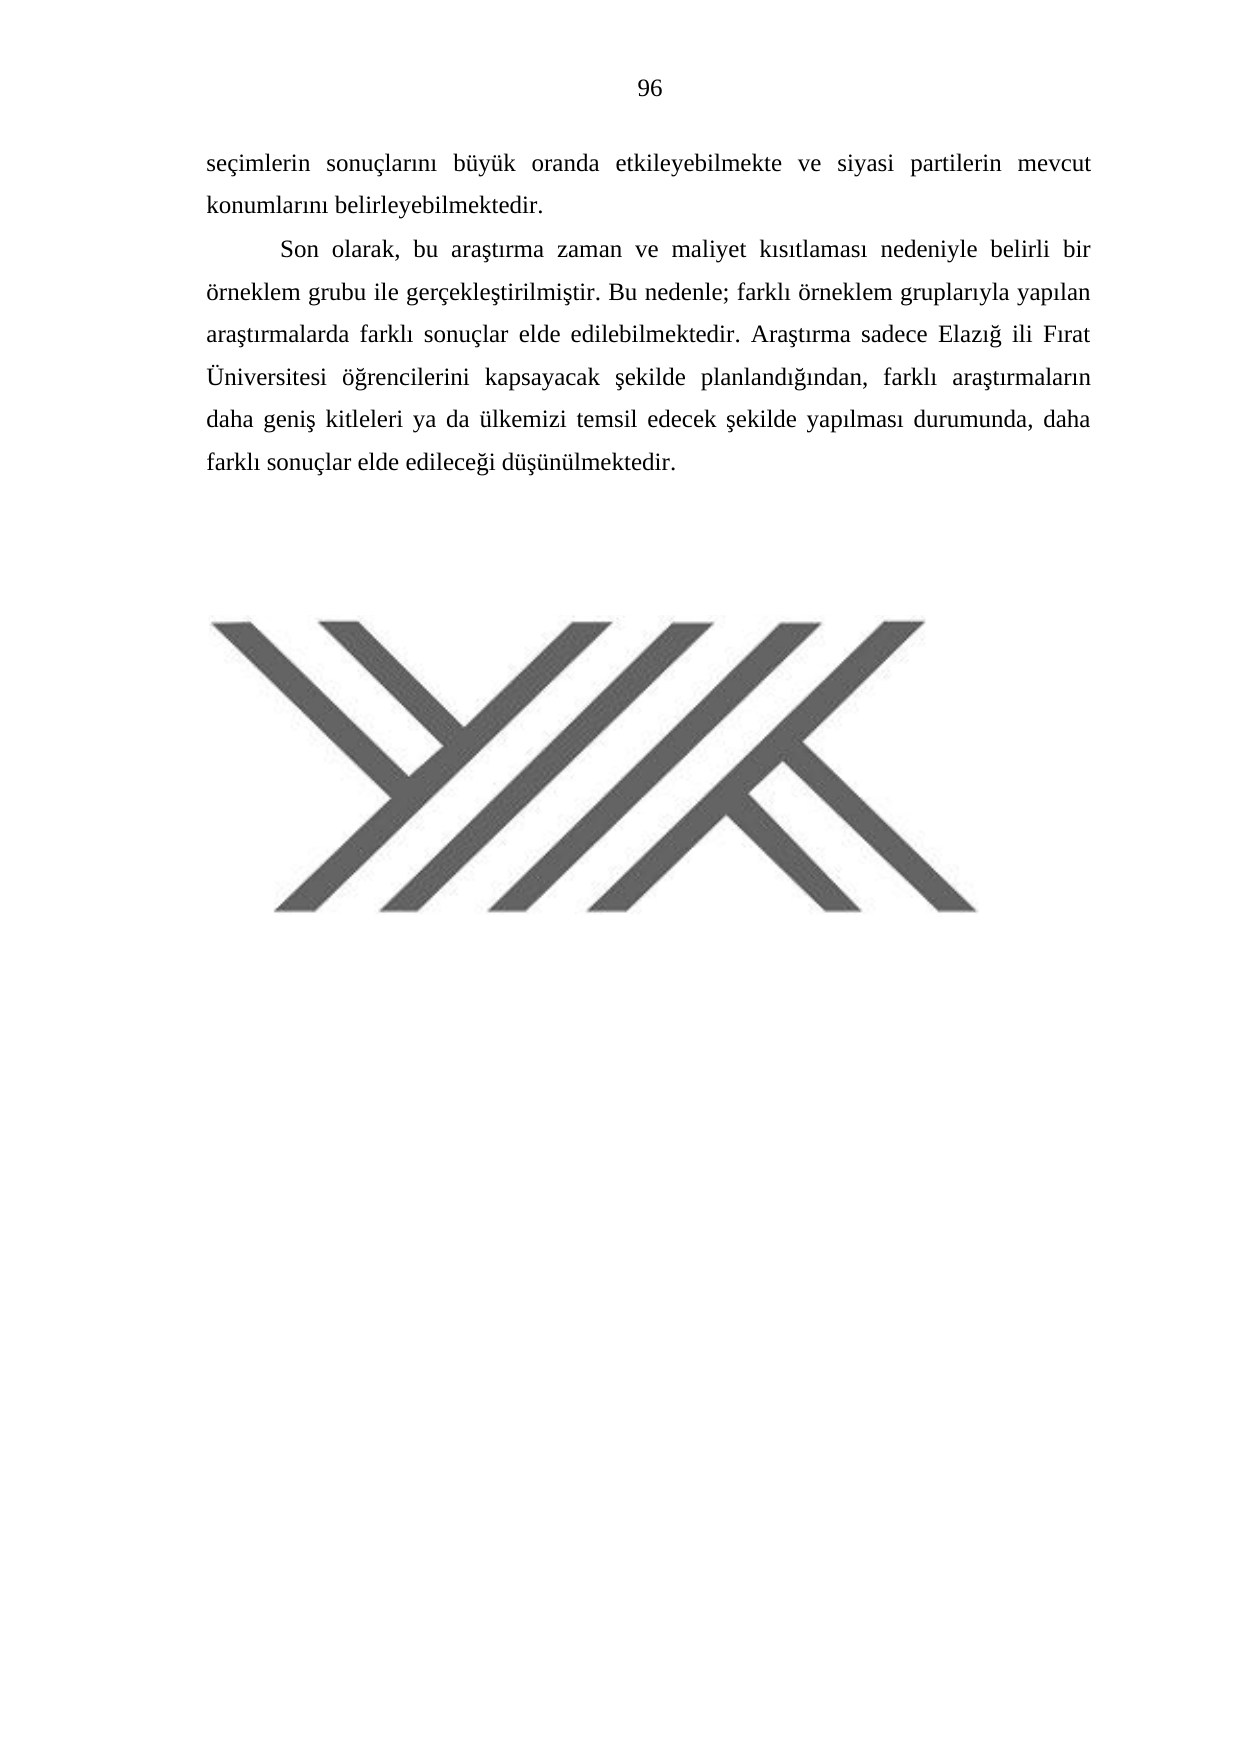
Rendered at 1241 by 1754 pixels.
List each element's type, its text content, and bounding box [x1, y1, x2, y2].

picture [208, 615, 980, 919]
text Son olarak, bu araştırma zaman ve maliyet kısıtlaması nedeniyle belirli bir örneklem grubu ile gerçekleştirilmiştir. Bu nedenle; farklı örneklem gruplarıyla yapılan araştırmalarda farklı sonuçlar elde edilebilmektedir. Araştırma sadece Elazığ ili Fırat Üniversitesi öğrencilerini kapsayacak şekilde planlandığından, farklı araştırmaların daha geniş kitleleri ya da ülkemizi temsil edecek şekilde yapılması durumunda, daha farklı sonuçlar elde edileceği düşünülmektedir. [206, 234, 1092, 476]
text seçimlerin sonuçlarını büyük oranda etkileyebilmekte ve siyasi partilerin mevcut konumlarını belirleyebilmektedir. [206, 148, 1092, 219]
text 96 [637, 73, 1092, 101]
